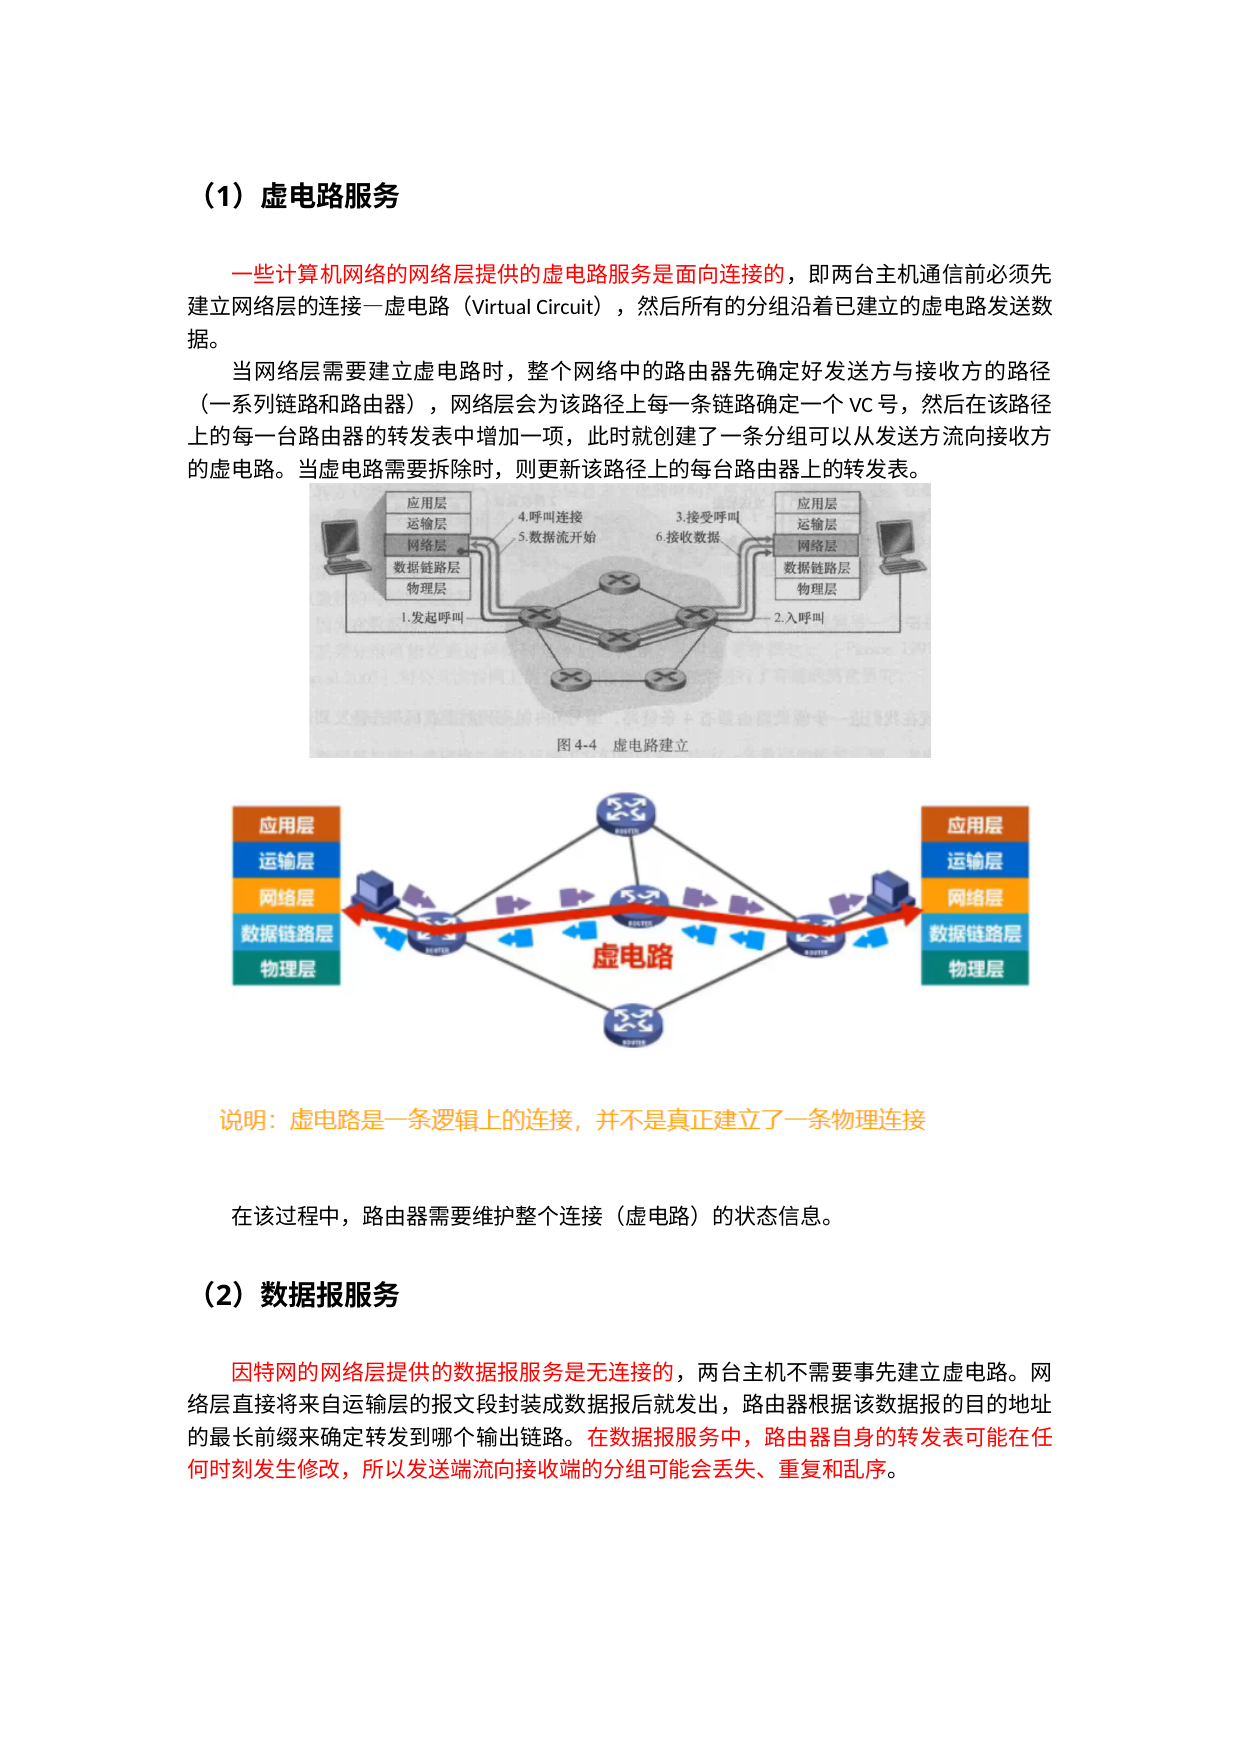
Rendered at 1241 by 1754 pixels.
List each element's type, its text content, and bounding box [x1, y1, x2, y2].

list 因特网的网络层提供的数据报服务是无连接的，两台主机不需要事先建立虚电路。网络层直接将来自运输层的报文段封装成数据报后就发出，路由器根据该数据报的目的地址的最长前缀来确定转发到哪个输出链路。在数据报服务中，路由器自身的转发表可能在任何时刻发生修改，所以发送端流向接收端的分组可能会丢失、重复和乱序。 [187, 1354, 1053, 1484]
picture [187, 776, 1053, 1148]
list 当网络层需要建立虚电路时，整个网络中的路由器先确定好发送方与接收方的路径（一系列链路和路由器），网络层会为该路径上每一条链路确定一个VC号，然后在该路径上的每一台路由器的转发表中增加一项，此时就创建了一条分组可以从发送方流向接收方的虚电路。当虚电路需要拆除时，则更新该路径上的每台路由器上的转发表。 [187, 354, 1053, 484]
subtitle 数据报服务 [187, 1260, 1053, 1325]
text 一些计算机网络的网络层提供的虚电路服务是面向连接的，即两台主机通信前必须先建立网络层的连接—虚电路（Virtual Circuit），然后所有的分组沿着已建立的虚电路发送数据。 [187, 256, 1053, 354]
text 在该过程中，路由器需要维护整个连接（虚电路）的状态信息。 [187, 1199, 1053, 1231]
picture [309, 483, 931, 758]
subtitle 虚电路服务 [187, 162, 1053, 227]
